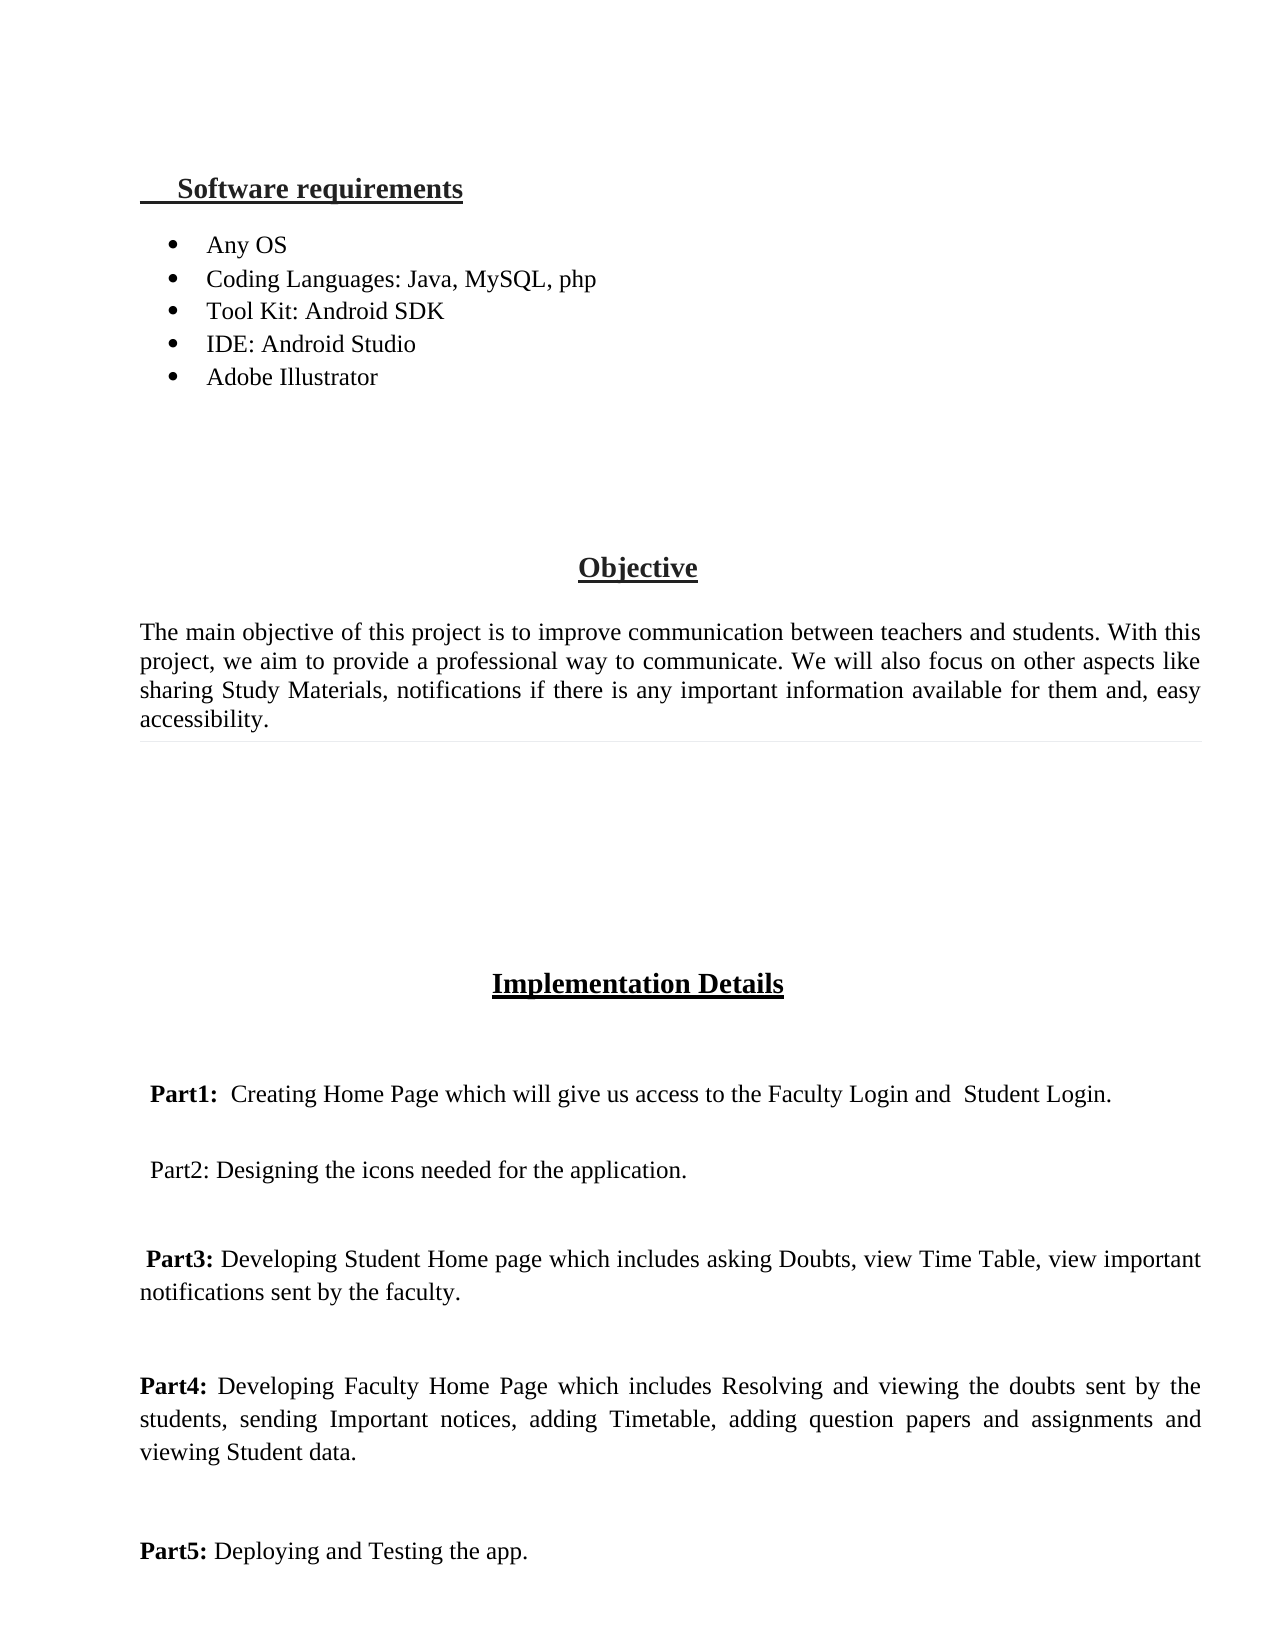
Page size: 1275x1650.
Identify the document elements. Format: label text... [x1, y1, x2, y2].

list Tool Kit: Android SDK [169, 296, 1202, 325]
text Part4: Developing Faculty Home Page which includes Resolving and viewing the doubts sent by the students, sending Important notices, adding Timetable, adding question papers and assignments and viewing Student data. [139, 1371, 1202, 1466]
subtitle Implementation Details [207, 966, 1069, 1000]
subtitle Software requirements [139, 171, 1202, 205]
subtitle Objective [530, 551, 745, 584]
text Part3: Developing Student Home page which includes asking Doubts, view Time Table, view important notifications sent by the faculty. [139, 1244, 1202, 1306]
list Coding Languages: Java, MySQL, php [169, 264, 1202, 292]
text Part5: Deploying and Testing the app. [139, 1536, 1202, 1565]
text Part2: Designing the icons needed for the application. [150, 1155, 1202, 1184]
list Any OS [169, 231, 1202, 259]
text Part1: Creating Home Page which will give us access to the Faculty Login and Student Login. [150, 1079, 1202, 1108]
list Adobe Illustrator [169, 362, 1202, 391]
list IDE: Android Studio [169, 329, 1202, 358]
subtitle The main objective of this project is to improve communication between teachers and students. With this project, we aim to provide a professional way to communicate. We will also focus on other aspects like sharing Study Materials, notifications if there is any important information available for them and, easy accessibility. [139, 617, 1202, 742]
